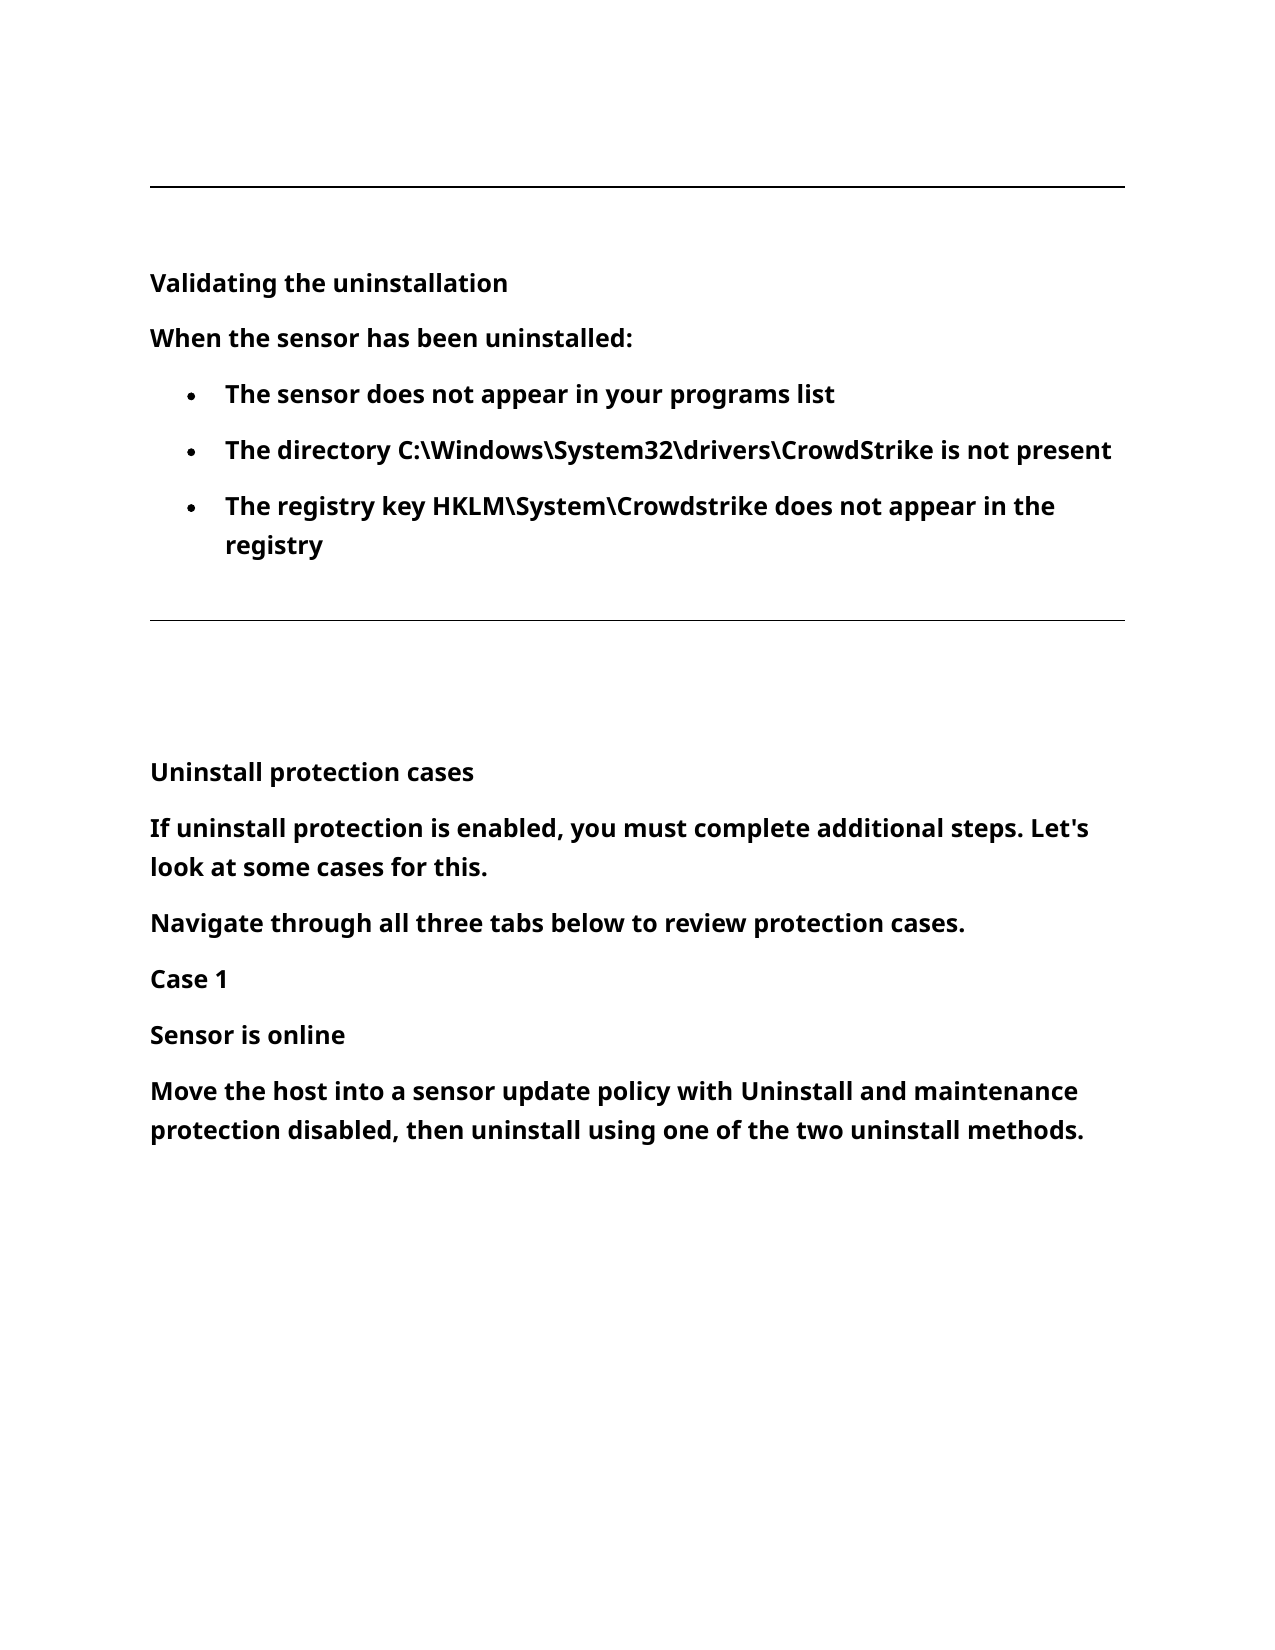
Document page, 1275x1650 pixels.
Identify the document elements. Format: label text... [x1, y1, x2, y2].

text Uninstall protection cases [150, 755, 1125, 789]
text Move the host into a sensor update policy with Uninstall and maintenance protection disabled, then uninstall using one of the two uninstall methods. [150, 1073, 1125, 1146]
text Navigate through all three tabs below to review protection cases. [150, 906, 1125, 940]
text Sensor is online [150, 1017, 1125, 1051]
list The sensor does not appear in your programs list [187, 377, 1125, 411]
text When the sensor has been uninstalled: [150, 321, 1125, 355]
text If uninstall protection is enabled, you must complete additional steps. Let's look at some cases for this. [150, 811, 1125, 884]
text Case 1 [150, 961, 1125, 996]
list The registry key HKLM\System\Crowdstrike does not appear in the registry [187, 489, 1125, 562]
list The directory C:\Windows\System32\drivers\CrowdStrike is not present [187, 433, 1125, 467]
text Validating the uninstallation [150, 265, 1125, 299]
